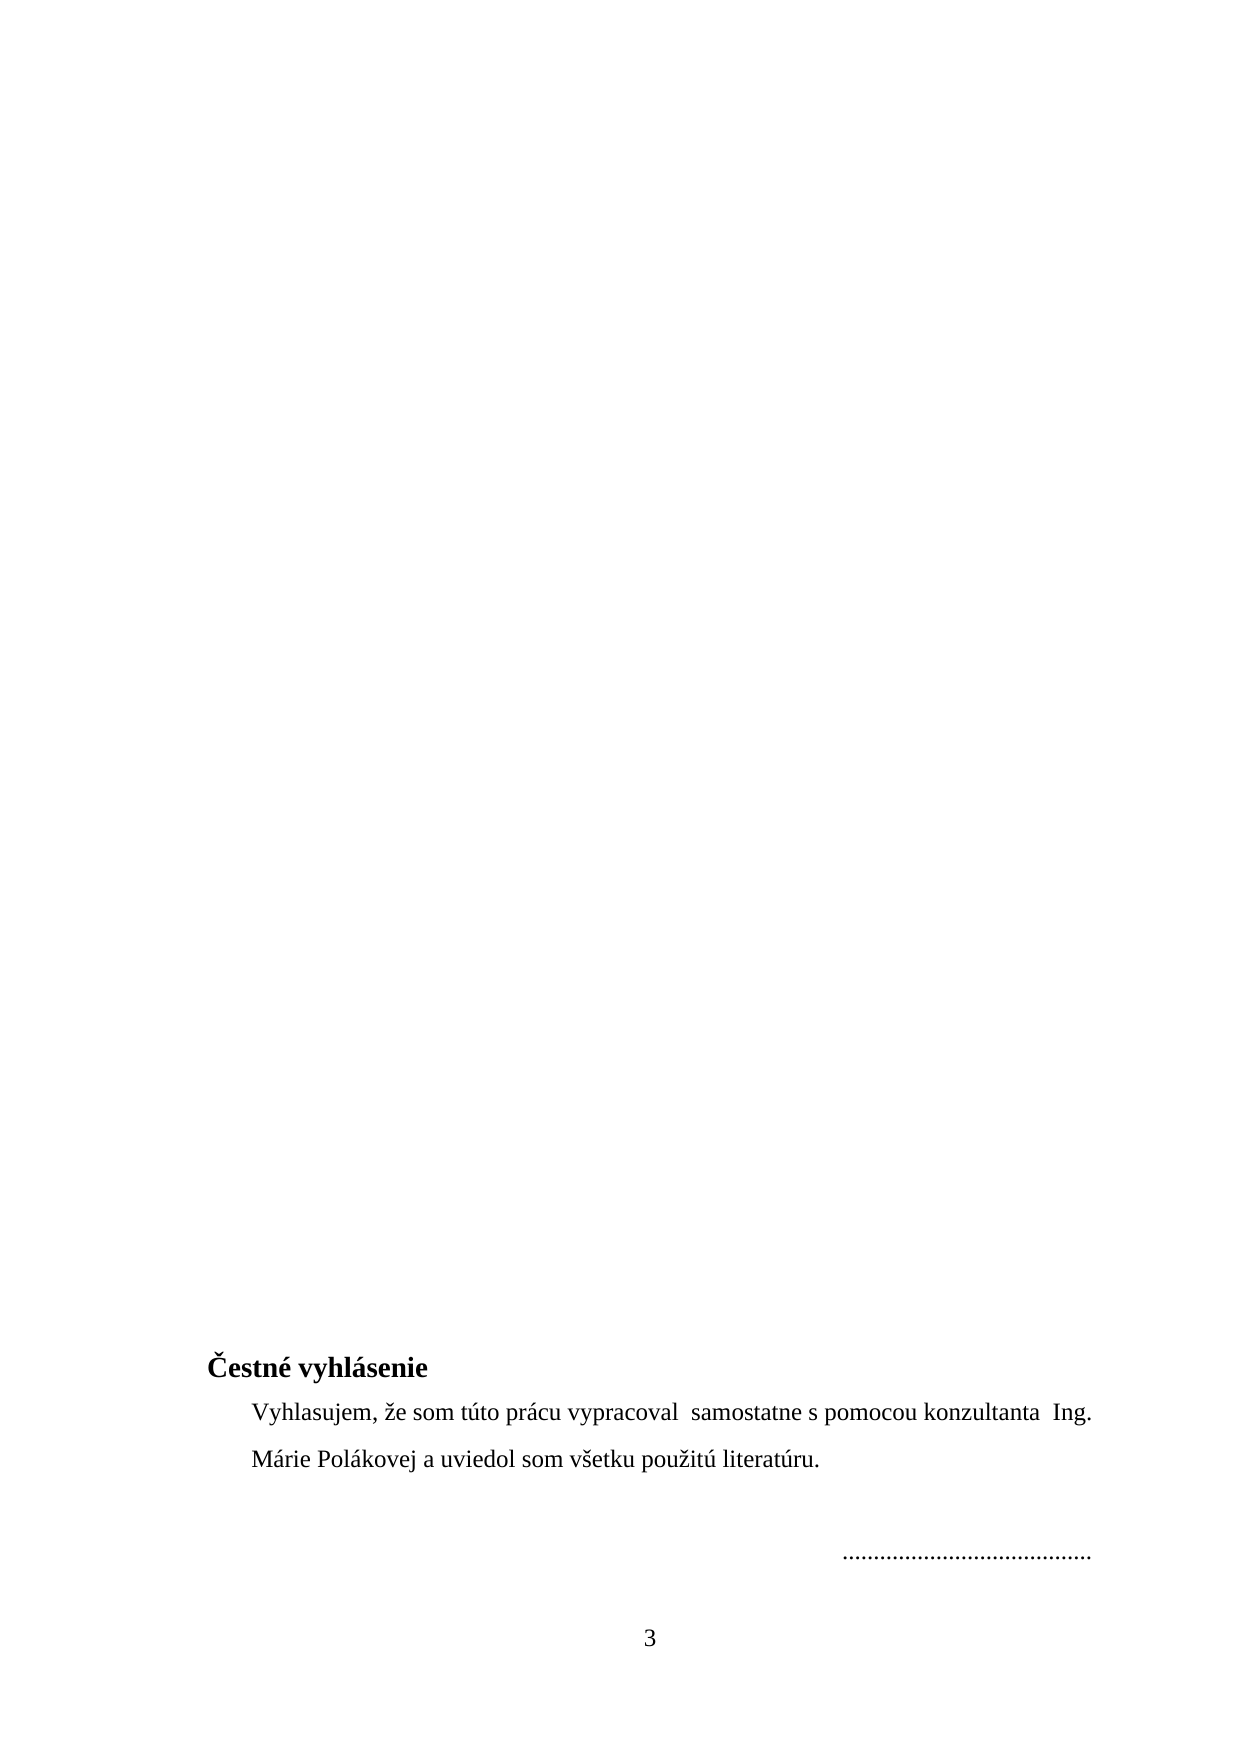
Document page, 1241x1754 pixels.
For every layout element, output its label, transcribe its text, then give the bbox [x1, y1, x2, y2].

text Márie Polákovej a uviedol som všetku použitú literatúru. [251, 1444, 1092, 1472]
text Čestné vyhlásenie [207, 1350, 1092, 1384]
text ........................................ [842, 1536, 1092, 1565]
text Vyhlasujem, že som túto prácu vypracoval samostatne s pomocou konzultanta Ing. [251, 1397, 1092, 1426]
